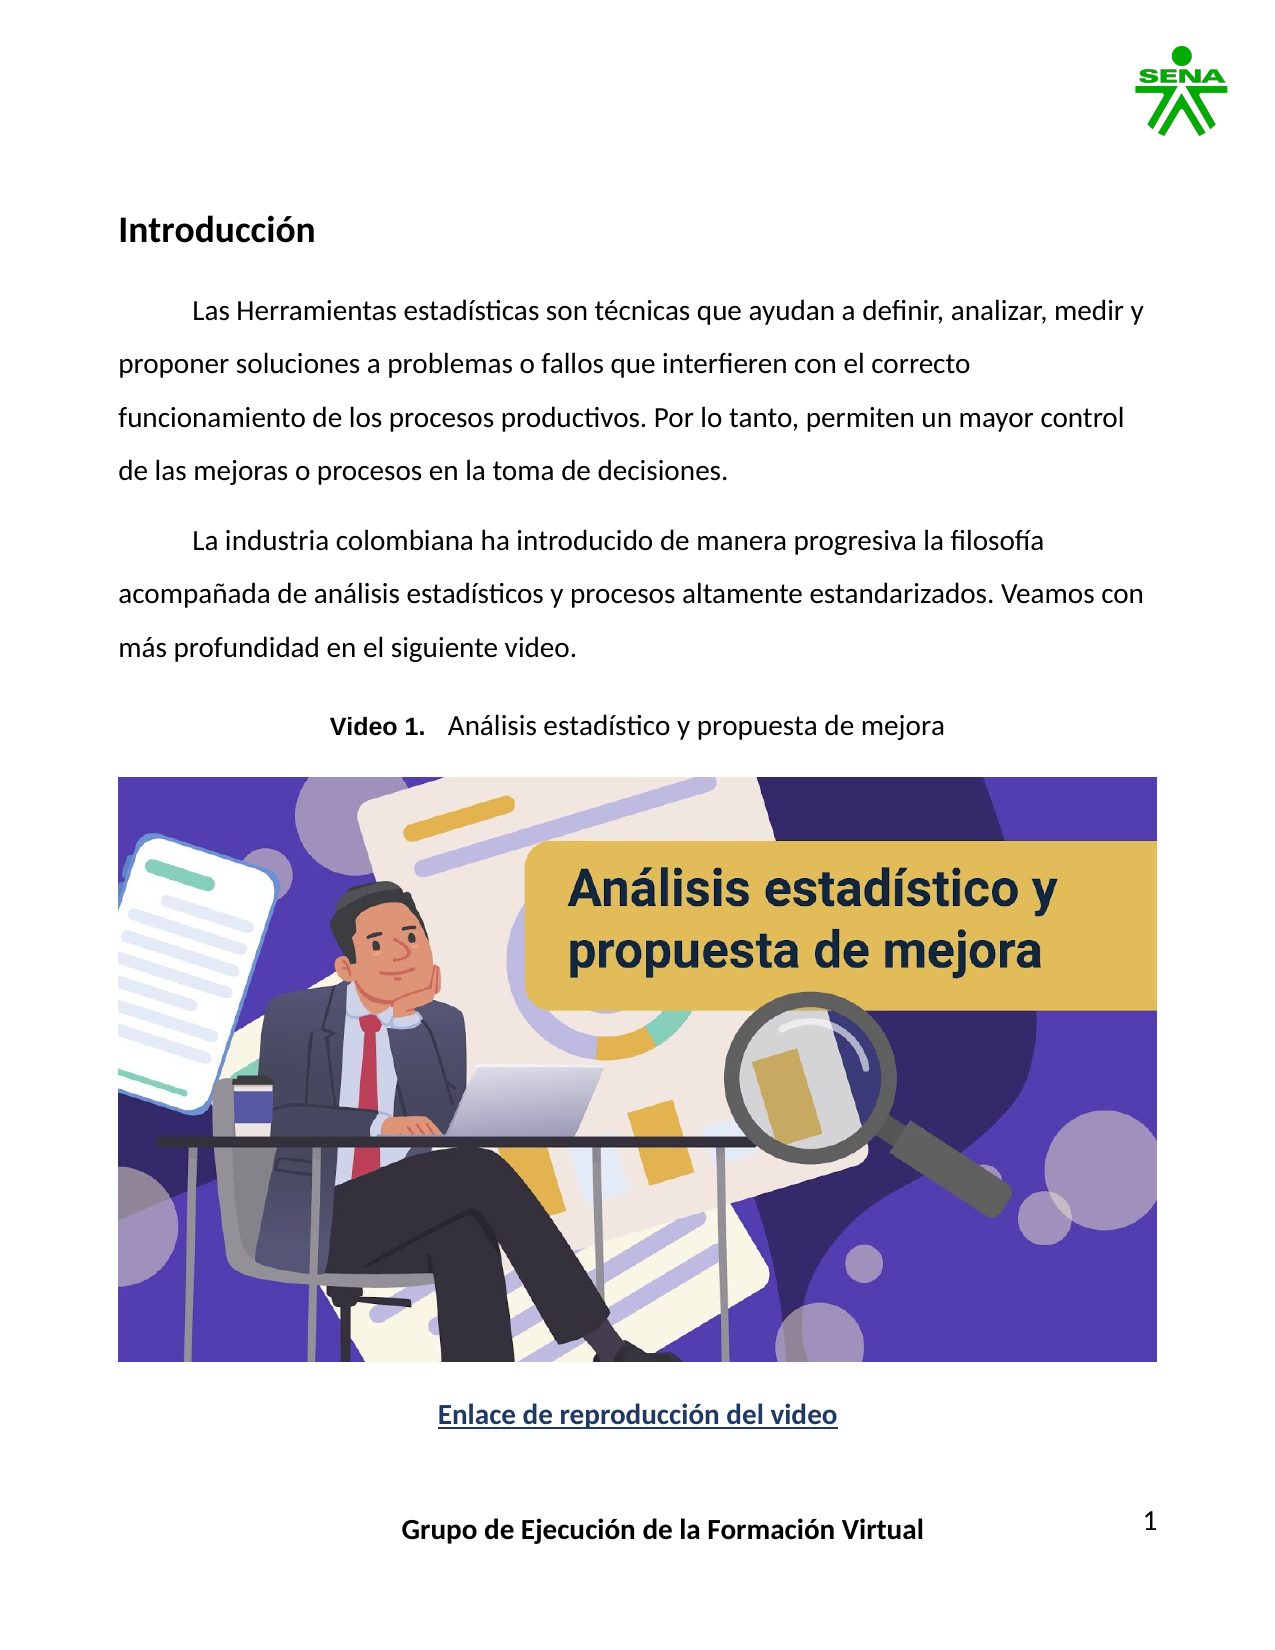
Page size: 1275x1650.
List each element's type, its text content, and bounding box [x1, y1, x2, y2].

picture [1135, 46, 1228, 136]
text Análisis estadístico y propuesta de mejora [118, 707, 1157, 743]
text Las Herramientas estadísticas son técnicas que ayudan a definir, analizar, medir y proponer soluciones a problemas o fallos que interfieren con el correcto funcionamiento de los procesos productivos. Por lo tanto, permiten un mayor control de las mejoras o procesos en la toma de decisiones. [118, 292, 1157, 488]
text Introducción [118, 206, 1157, 252]
picture [118, 777, 1157, 1362]
text La industria colombiana ha introducido de manera progresiva la filosofía acompañada de análisis estadísticos y procesos altamente estandarizados. Veamos con más profundidad en el siguiente video. [118, 522, 1157, 665]
text Enlace de reproducción del video [118, 1396, 1157, 1432]
